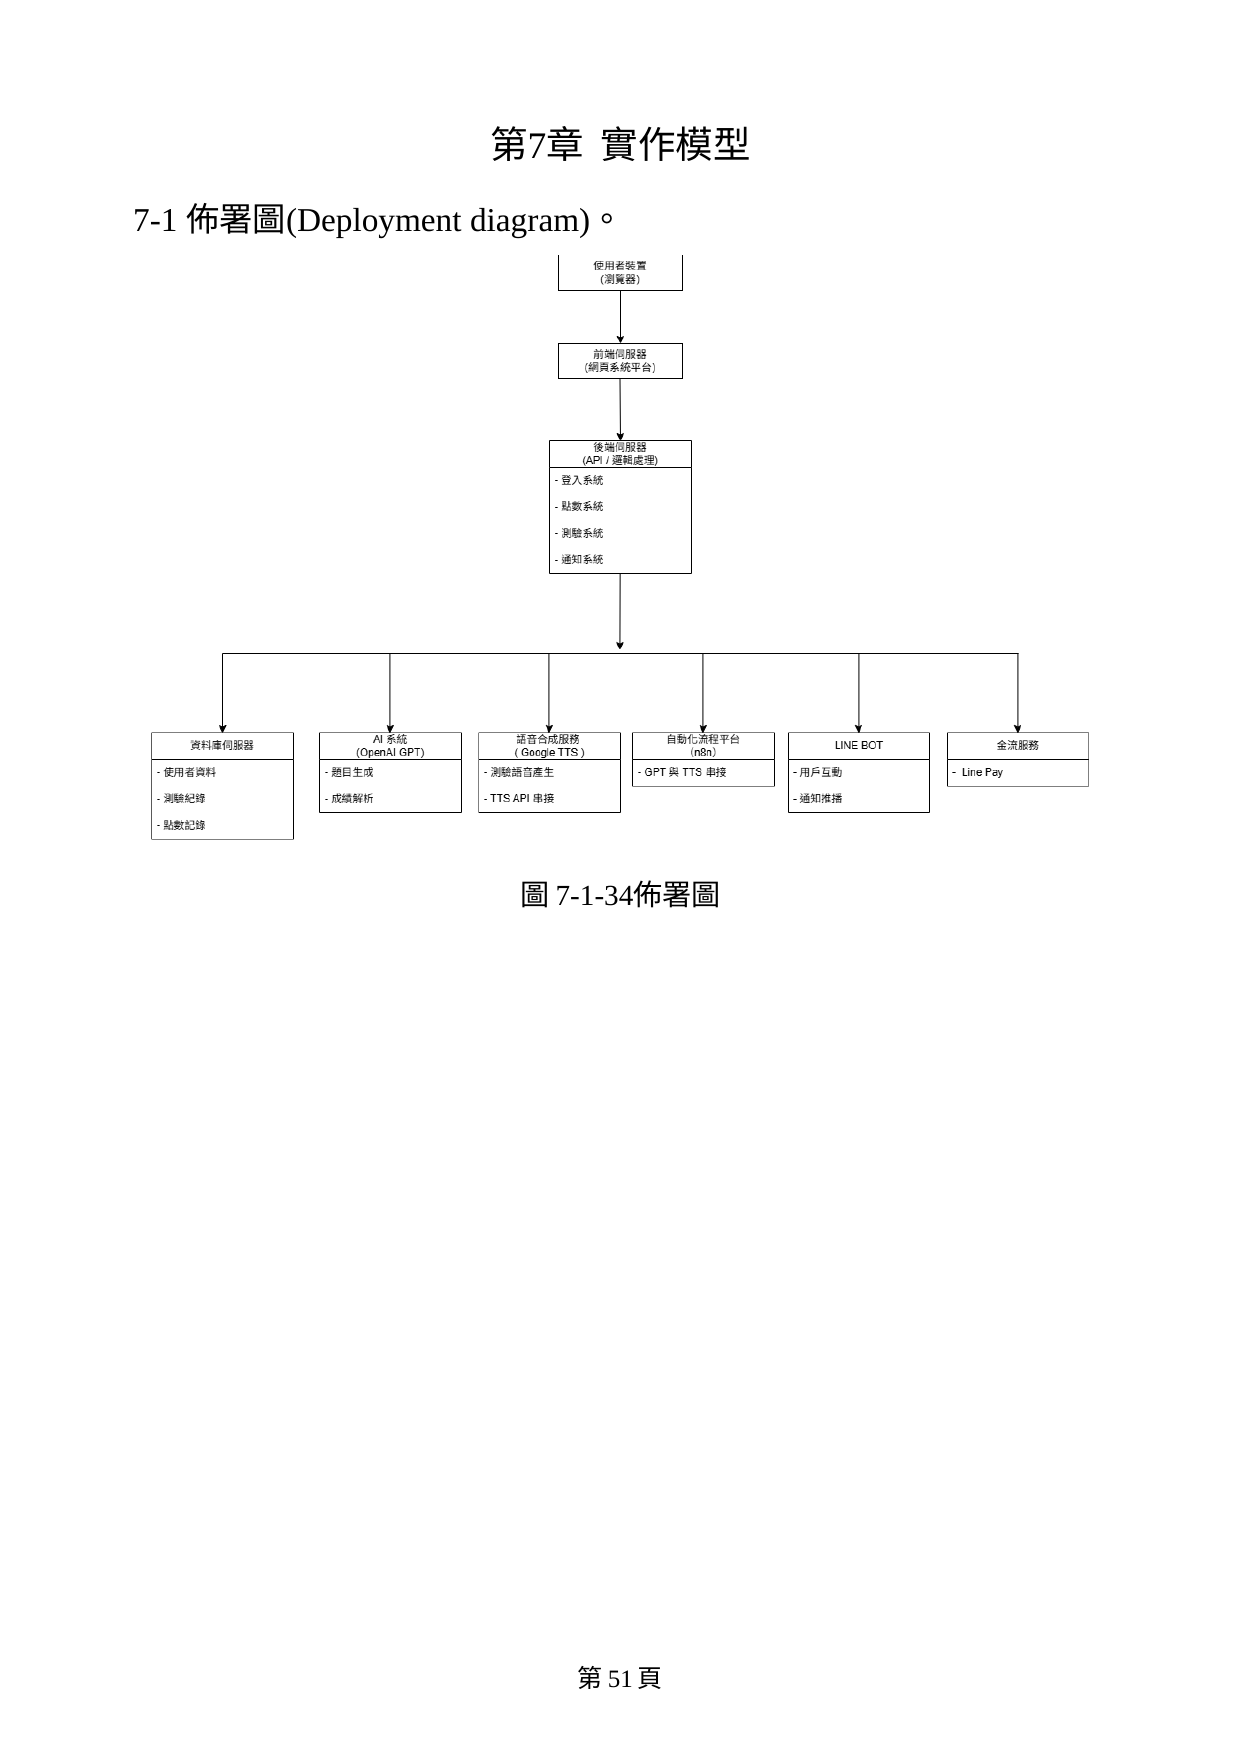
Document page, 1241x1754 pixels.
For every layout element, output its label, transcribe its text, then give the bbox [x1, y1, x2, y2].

subtitle 佈署圖(Deployment diagram)。 [133, 180, 1152, 255]
picture [151, 255, 1089, 840]
subtitle 實作模型 [89, 105, 1152, 180]
